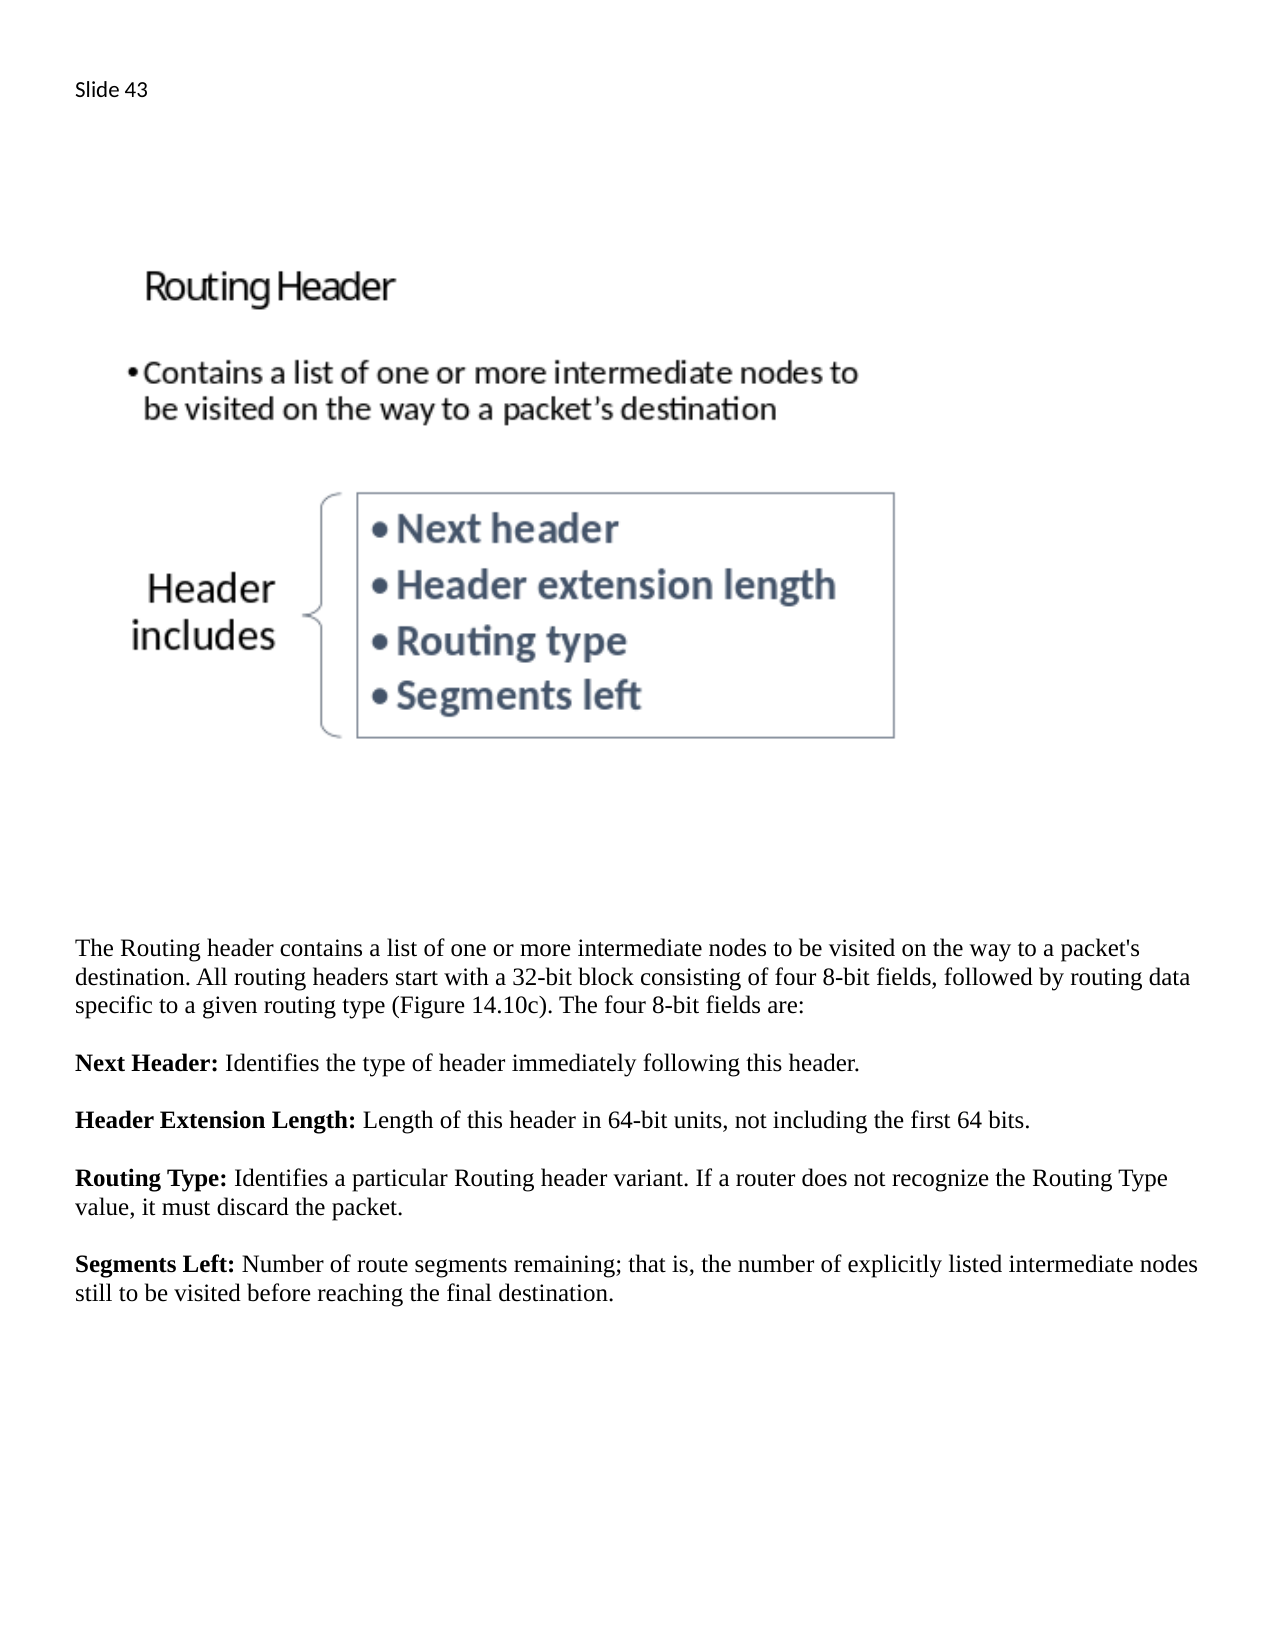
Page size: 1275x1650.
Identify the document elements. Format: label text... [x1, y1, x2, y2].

text Header Extension Length: Length of this header in 64-bit units, not including the first 64 bits. [75, 1105, 1200, 1134]
text Routing Type: Identifies a particular Routing header variant. If a router does not recognize the Routing Type value, it must discard the packet. [75, 1163, 1200, 1220]
text Segments Left: Number of route segments remaining; that is, the number of explicitly listed intermediate nodes still to be visited before reaching the final destination. [75, 1249, 1200, 1307]
text Next Header: Identifies the type of header immediately following this header. [75, 1048, 1200, 1077]
text The Routing header contains a list of one or more intermediate nodes to be visited on the way to a packet's destination. All routing headers start with a 32-bit block consisting of four 8-bit fields, followed by routing data specific to a given routing type (Figure 14.10c). The four 8-bit fields are: [75, 933, 1200, 1019]
text Slide 43 [75, 75, 1200, 103]
